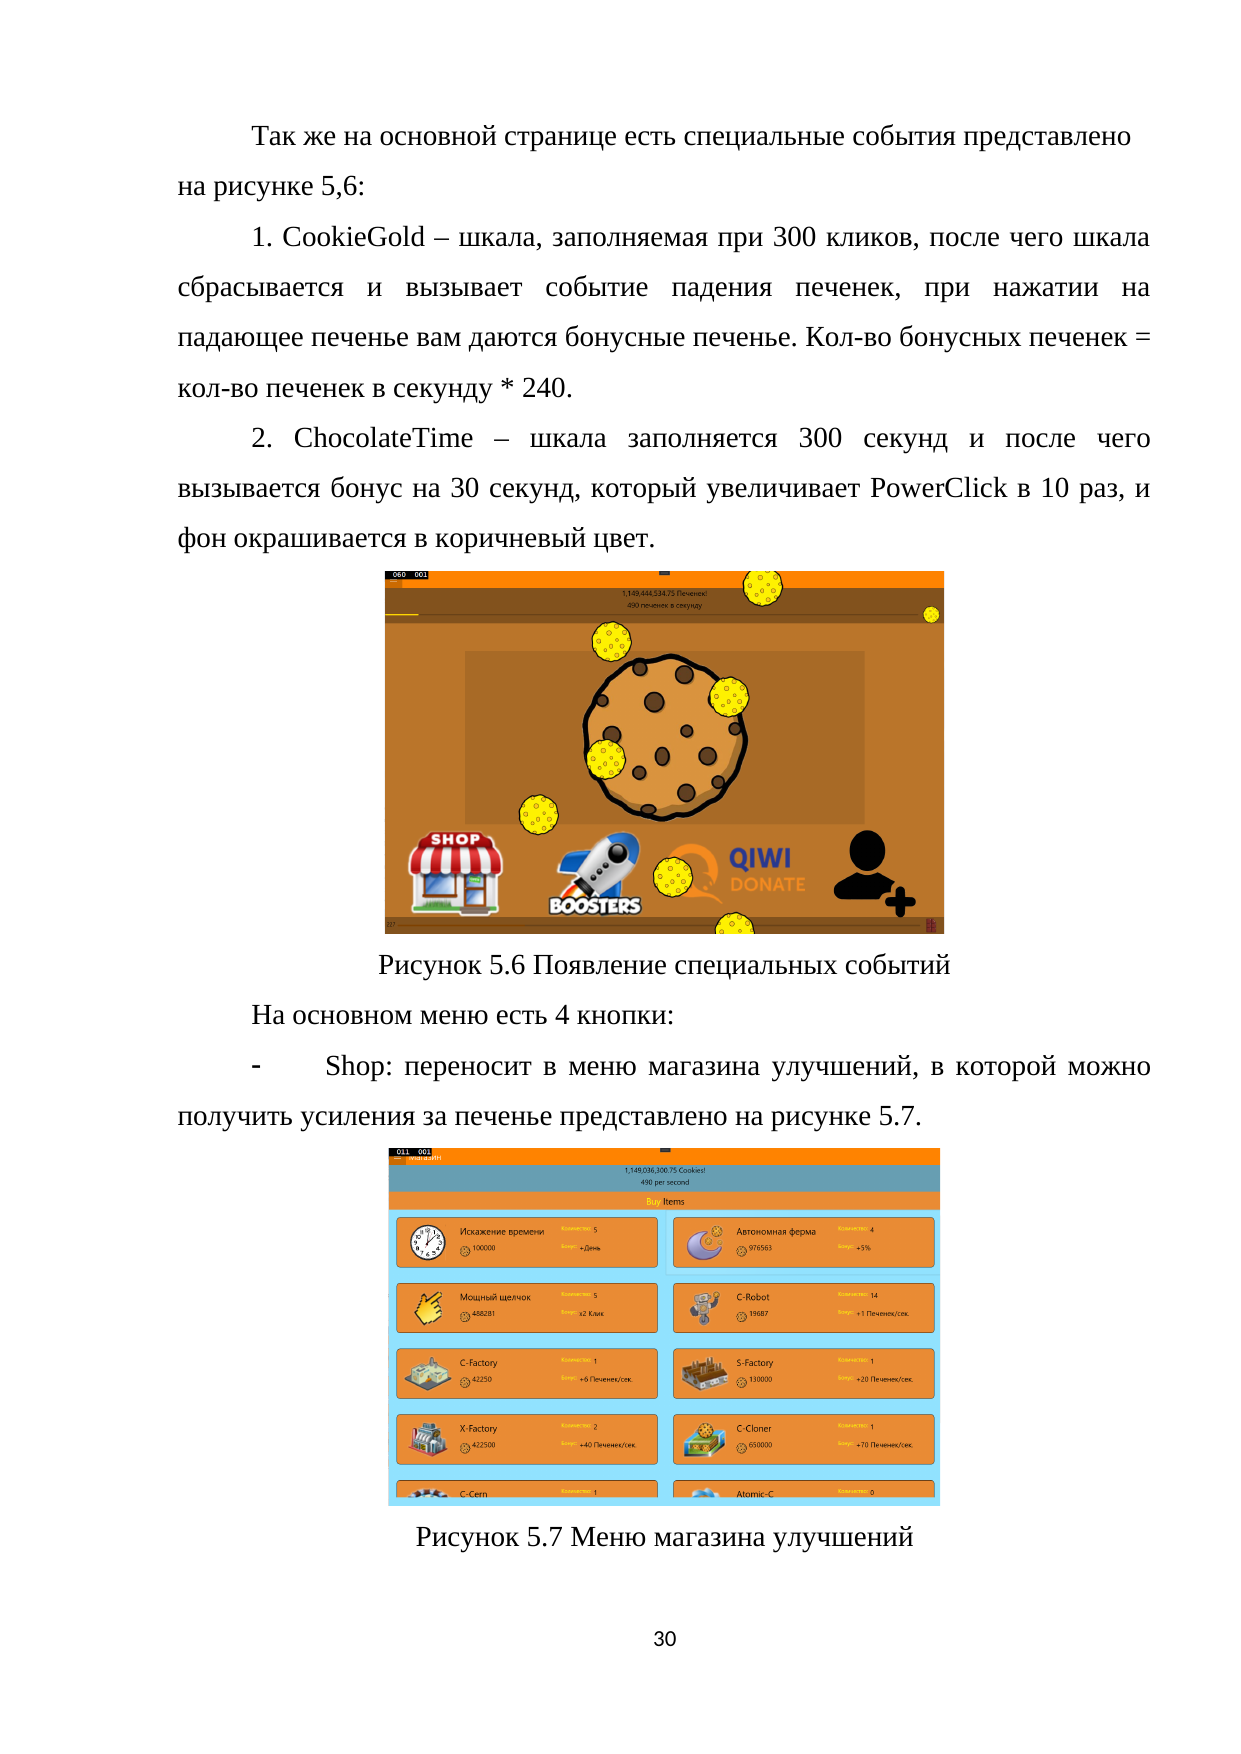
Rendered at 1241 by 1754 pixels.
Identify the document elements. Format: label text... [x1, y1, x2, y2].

text 2. ChocolateTime – шкала заполняется 300 секунд и после чего вызывается бонус на 30 секунд, который увеличивает PowerClick в 10 раз, и фон окрашивается в коричневый цвет. [177, 420, 1152, 554]
text Так же на основной странице есть специальные события представлено на рисунке 5,6: [177, 118, 1152, 202]
text На основном меню есть 4 кнопки: [177, 997, 1152, 1031]
text Рисунок 5.7 Меню магазина улучшений [177, 1519, 1152, 1553]
text Рисунок 5.6 Появление специальных событий [177, 947, 1152, 981]
picture [384, 571, 945, 934]
text 1. CookieGold – шкала, заполняемая при 300 кликов, после чего шкала сбрасывается и вызывает событие падения печенек, при нажатии на падающее печенье вам даются бонусные печенье. Кол-во бонусных печенек = кол-во печенек в секунду * 240. [177, 219, 1152, 403]
picture [388, 1148, 941, 1506]
list Shop: переносит в меню магазина улучшений, в которой можно получить усиления за печенье представлено на рисунке 5.7. [177, 1048, 1152, 1132]
